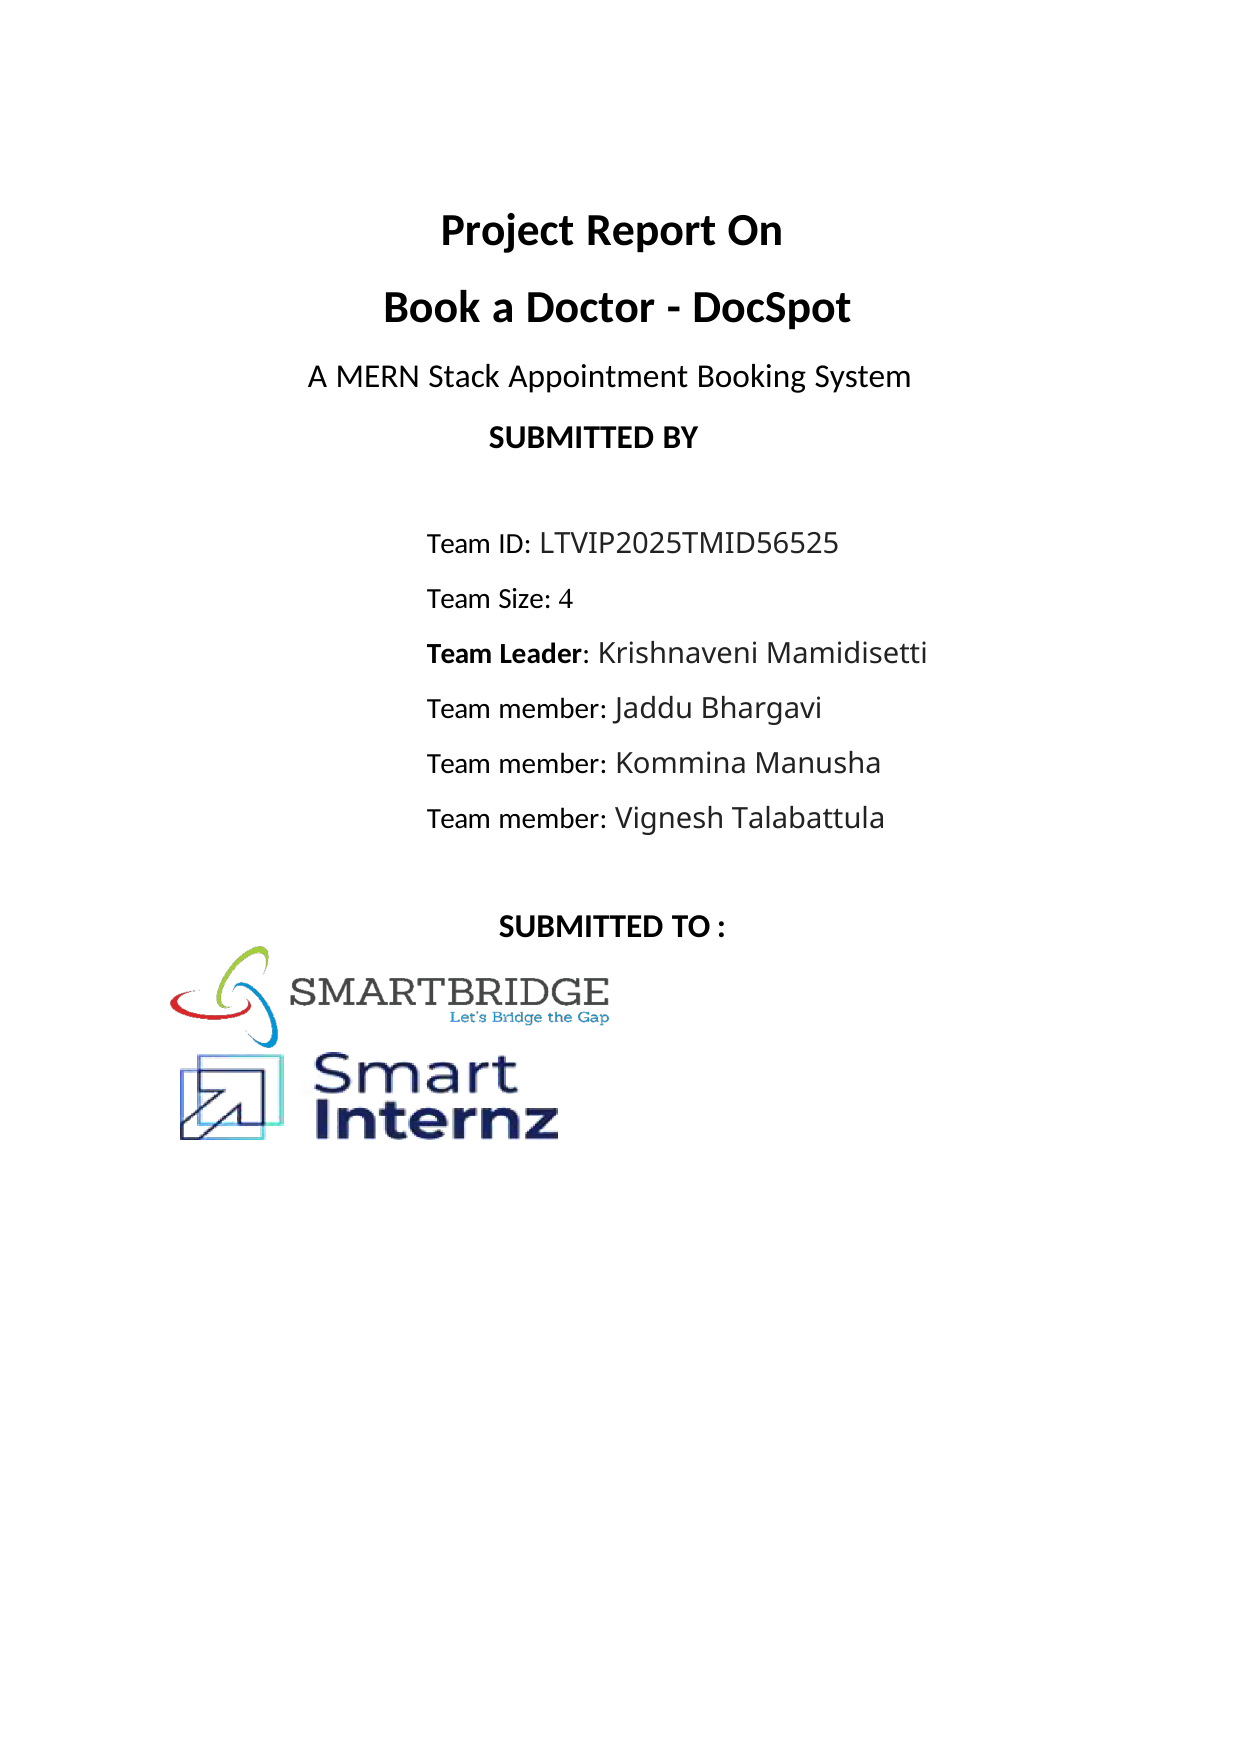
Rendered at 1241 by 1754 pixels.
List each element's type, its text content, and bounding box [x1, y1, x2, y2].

picture [168, 944, 612, 1049]
text Team Size: 4 [427, 585, 1090, 614]
text Project Report On [441, 208, 1090, 254]
text Team member: Vignesh Talabattula [427, 806, 1090, 834]
text Team Leader: Krishnaveni Mamidisetti [427, 640, 1090, 669]
text Team member: Jaddu Bhargavi [427, 695, 1090, 724]
text SUBMITTED BY [489, 422, 1090, 455]
picture [168, 1052, 569, 1140]
text Team member: Kommina Manusha [427, 751, 1090, 779]
text Book a Doctor - DocSpot [383, 286, 1090, 332]
text SUBMITTED TO : [499, 911, 1090, 945]
text Team ID: LTVIP2025TMID56525 [427, 530, 1090, 559]
text A MERN Stack Appointment Booking System [308, 361, 1090, 394]
